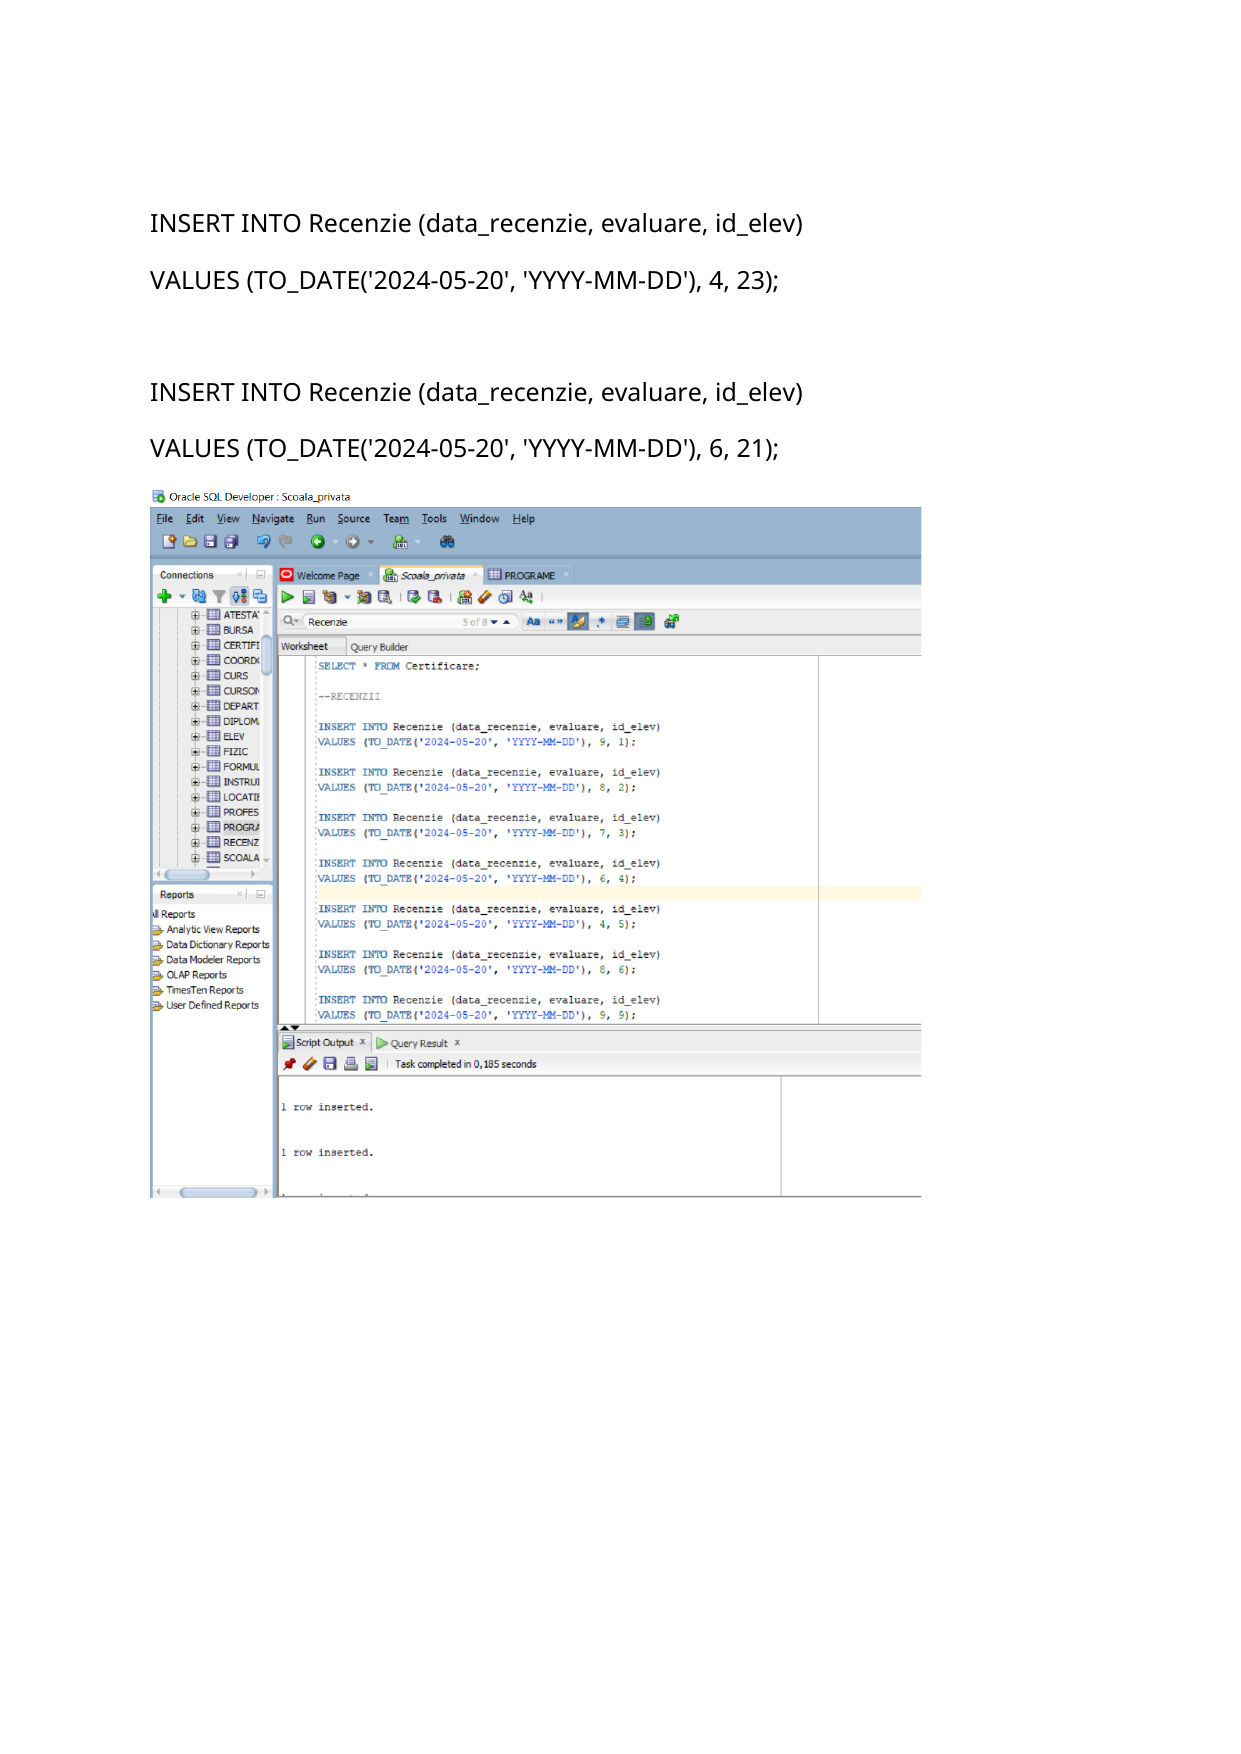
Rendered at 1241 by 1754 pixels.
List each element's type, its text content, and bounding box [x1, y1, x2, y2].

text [150, 374, 1090, 409]
text VALUES (TO_DATE('2024-05-20', 'YYYY-MM-DD'), 6, 21); [150, 431, 1090, 465]
text VALUES (TO_DATE('2024-05-20', 'YYYY-MM-DD'), 4, 23); [150, 262, 1090, 296]
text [150, 206, 1090, 240]
picture [150, 486, 922, 1198]
